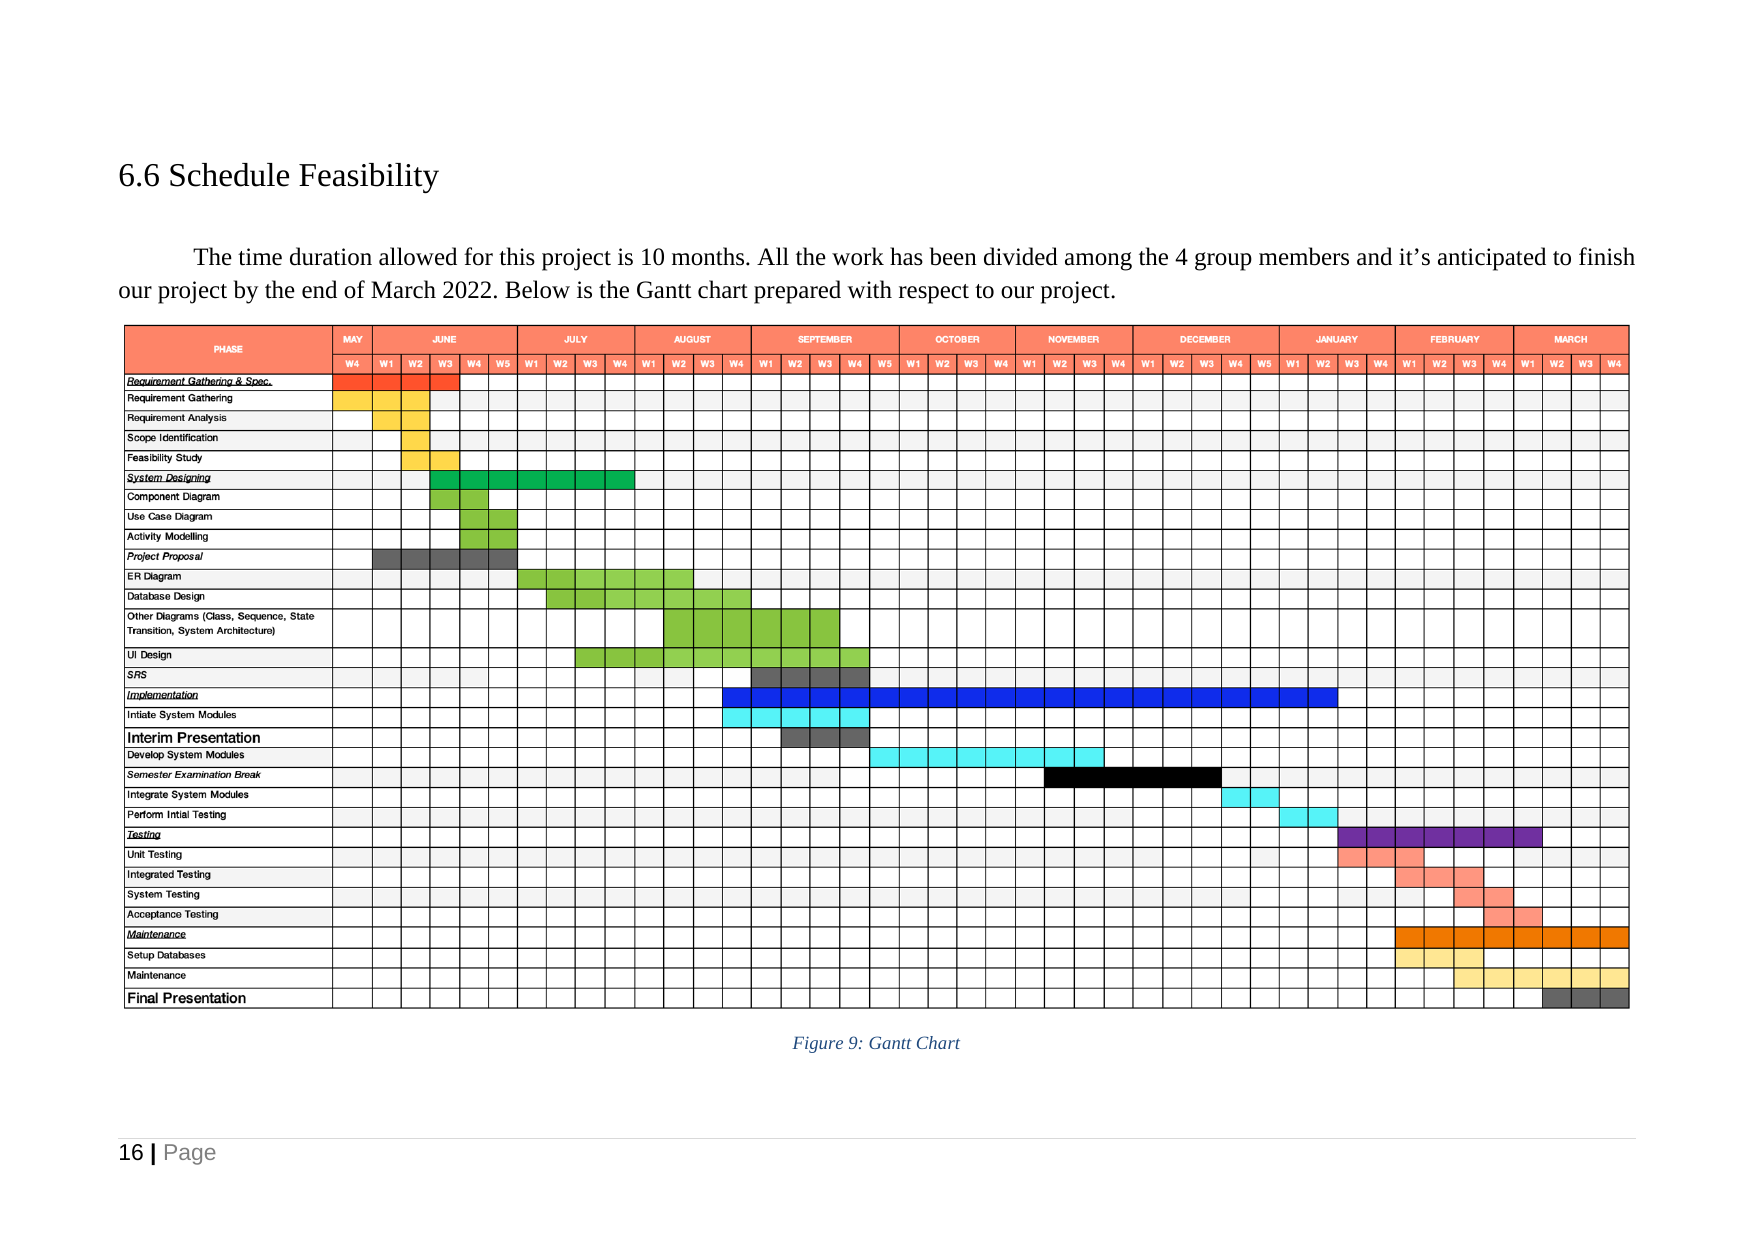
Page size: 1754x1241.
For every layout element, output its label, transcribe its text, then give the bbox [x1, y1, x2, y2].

text Figure 9: Gantt Chart [118, 1032, 1636, 1054]
picture [118, 321, 1637, 1016]
text The time duration allowed for this project is 10 months. All the work has been divided among the 4 group members and it’s anticipated to finish our project by the end of March 2022. Below is the Gantt chart prepared with respect to our project. [118, 242, 1636, 304]
subtitle 6.6 Schedule Feasibility [118, 156, 1636, 194]
